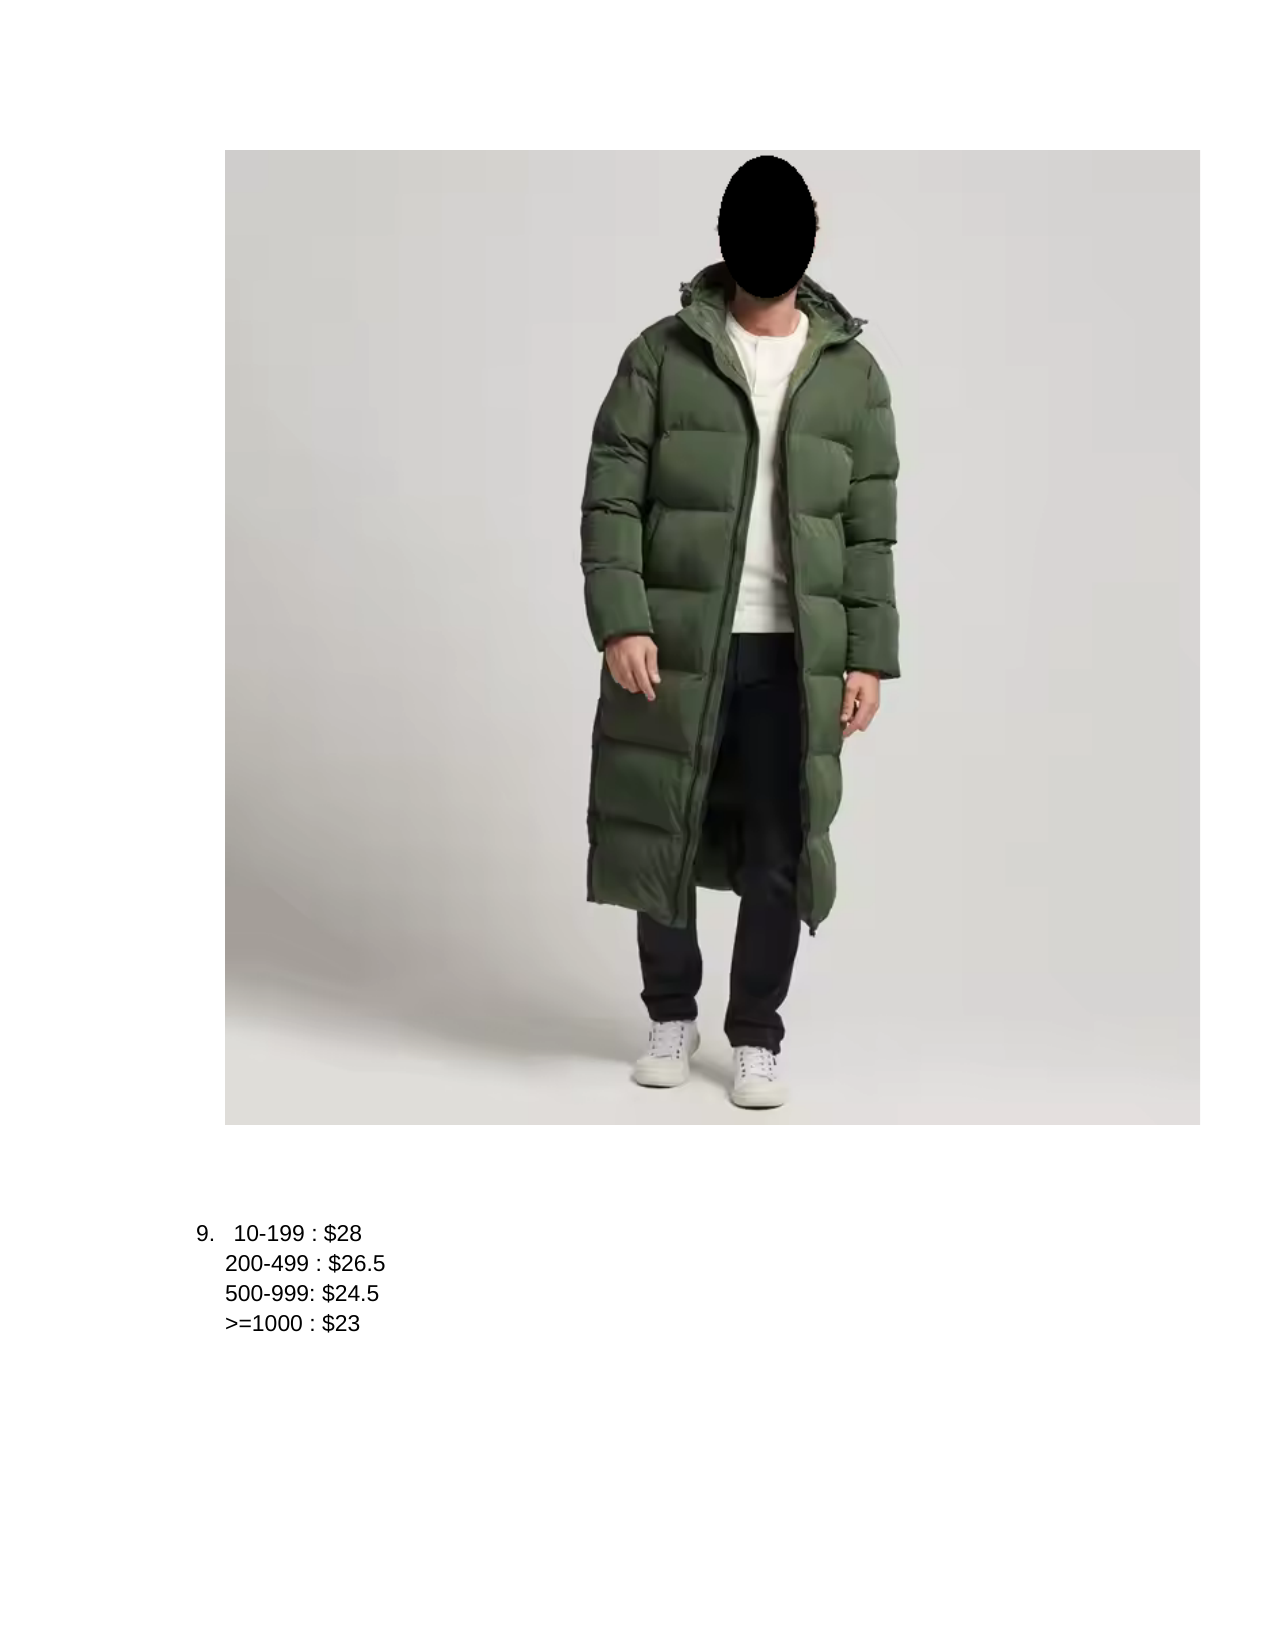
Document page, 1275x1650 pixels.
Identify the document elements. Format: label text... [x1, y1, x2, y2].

list 10-199 : $28 [196, 1219, 1125, 1246]
picture [225, 150, 1200, 1125]
text 200-499 : $26.5 [225, 1250, 1125, 1276]
text 500-999: $24.5 [225, 1280, 1125, 1306]
text >=1000 : $23 [225, 1310, 1125, 1336]
